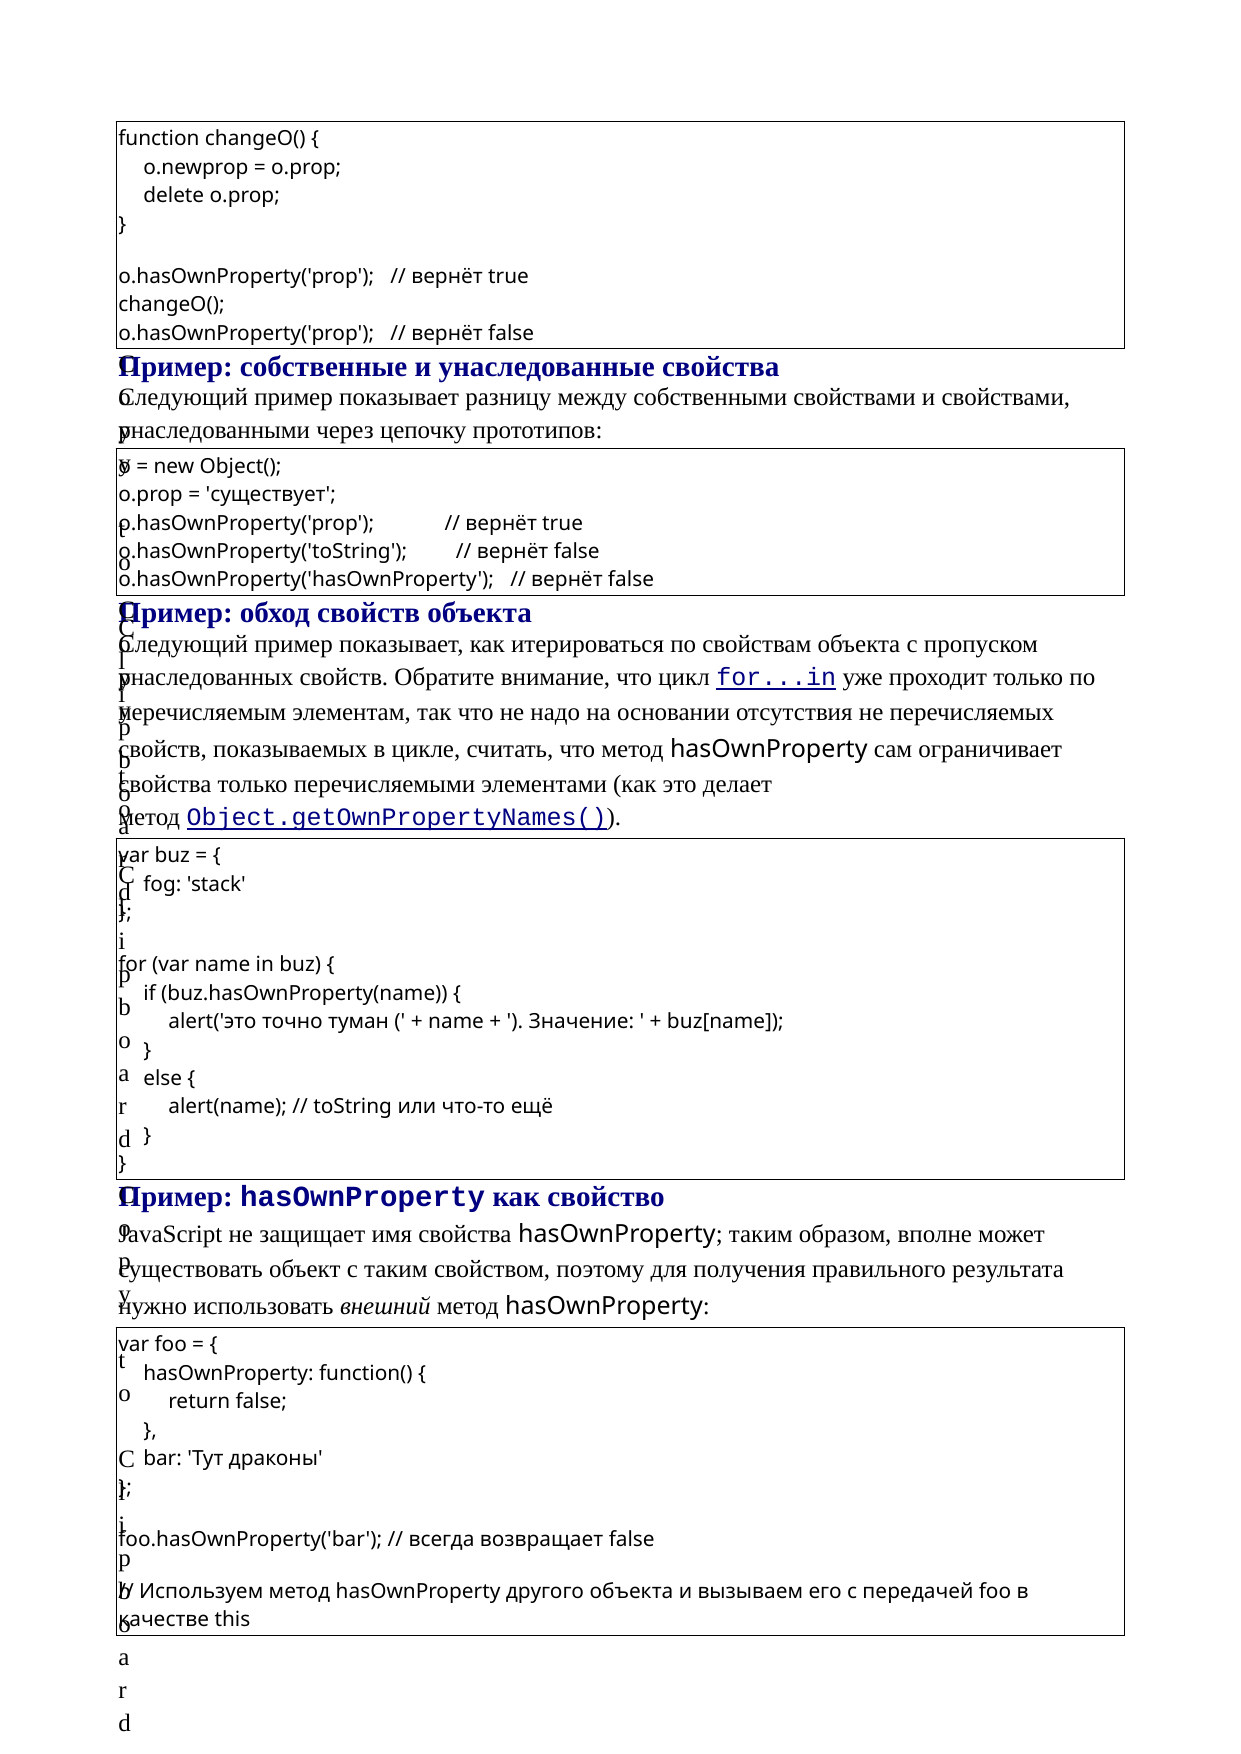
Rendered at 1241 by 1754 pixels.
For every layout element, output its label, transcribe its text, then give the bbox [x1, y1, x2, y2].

text o.hasOwnProperty('prop'); // вернёт false [117, 315, 1124, 348]
text }, [118, 1415, 1122, 1443]
text hasOwnProperty: function() { [118, 1358, 1122, 1386]
subtitle Пример: собственные и унаследованные свойства [118, 349, 1122, 382]
text o.newprop = o.prop; [118, 152, 1122, 180]
text // Используем метод hasOwnProperty другого объекта и вызываем его с передачей foo в качестве this [117, 1573, 1124, 1635]
text var buz = { [117, 839, 1124, 869]
text for (var name in buz) { [118, 949, 1122, 978]
text alert(name); // toString или что-то ещё [118, 1092, 1122, 1120]
text Следующий пример показывает разницу между собственными свойствами и свойствами, унаследованными через цепочку прототипов: [118, 382, 1122, 444]
text function changeO() { [117, 122, 1124, 152]
text o.prop = 'существует'; [118, 479, 1122, 508]
text }; [118, 897, 1122, 926]
text JavaScript не защищает имя свойства hasOwnProperty; таким образом, вполне может существовать объект с таким свойством, поэтому для получения правильного результата нужно использовать внешний метод hasOwnProperty: [118, 1216, 1122, 1322]
text }; [118, 1472, 1122, 1500]
text o = new Object(); [117, 449, 1124, 479]
text fog: 'stack' [122, 869, 1122, 897]
text delete o.prop; [118, 180, 1122, 209]
text } [117, 1146, 1124, 1179]
text o.hasOwnProperty('prop'); // вернёт true [118, 261, 1122, 289]
subtitle Пример: обход свойств объекта [118, 596, 1122, 629]
text return false; [118, 1386, 1122, 1415]
text if (buz.hasOwnProperty(name)) { [118, 978, 1122, 1006]
text o.hasOwnProperty('prop'); // вернёт true [118, 508, 1122, 536]
text } [118, 1120, 1122, 1146]
text var foo = { [117, 1328, 1124, 1358]
text foo.hasOwnProperty('bar'); // всегда возвращает false [118, 1524, 1122, 1552]
text } [118, 1035, 1122, 1063]
subtitle Пример: hasOwnProperty как свойство [118, 1180, 1122, 1216]
text } [118, 209, 1122, 237]
text bar: 'Тут драконы' [118, 1443, 1122, 1472]
text else { [118, 1063, 1122, 1092]
text o.hasOwnProperty('hasOwnProperty'); // вернёт false [117, 562, 1124, 595]
text alert('это точно туман (' + name + '). Значение: ' + buz[name]); [118, 1006, 1122, 1035]
text changeO(); [118, 289, 1122, 315]
text o.hasOwnProperty('toString'); // вернёт false [118, 536, 1122, 562]
text Следующий пример показывает, как итерироваться по свойствам объекта с пропуском унаследованных свойств. Обратите внимание, что цикл for...in уже проходит только по перечисляемым элементам, так что не надо на основании отсутствия не перечисляемых свойств, показываемых в цикле, считать, что метод hasOwnProperty сам ограничивает свойства только перечисляемыми элементами (как это делает метод Object.getOwnPropertyNames()). [118, 629, 1122, 833]
